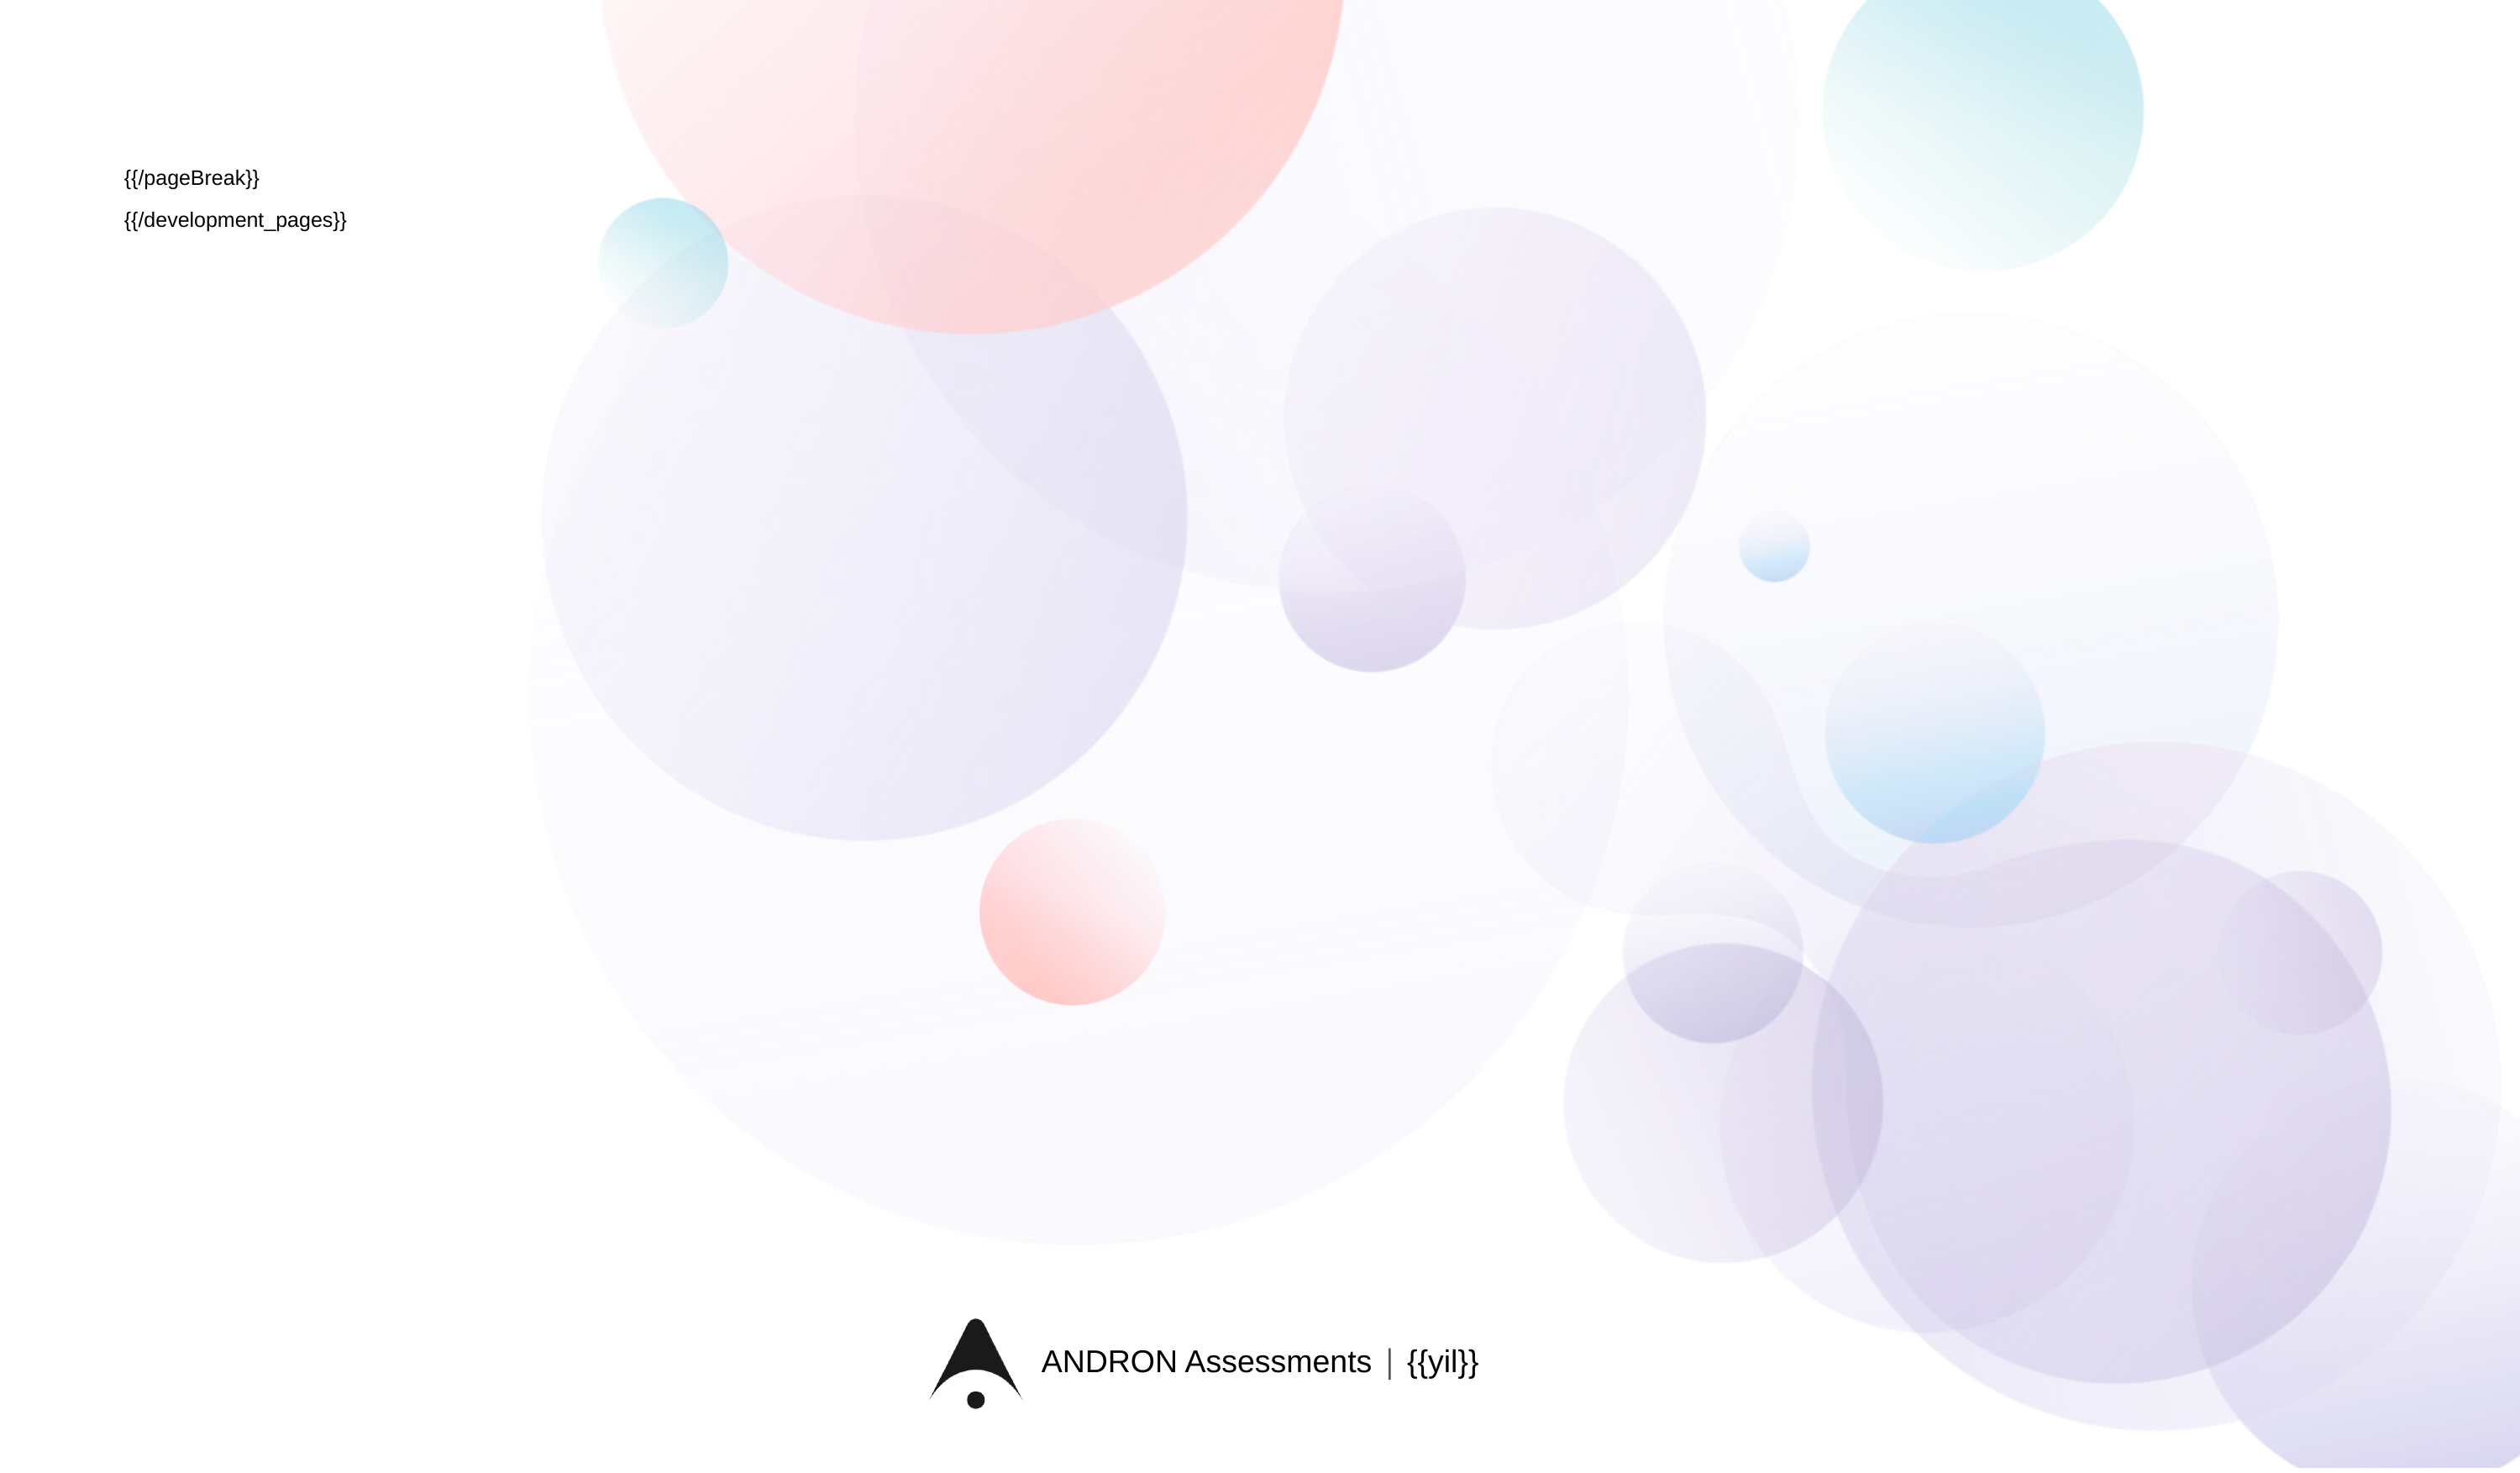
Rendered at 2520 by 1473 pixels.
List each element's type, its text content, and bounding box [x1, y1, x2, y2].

text {{/development_pages}} [124, 208, 2396, 232]
text {{/pageBreak}} [124, 166, 2396, 190]
picture [0, 0, 2520, 1468]
